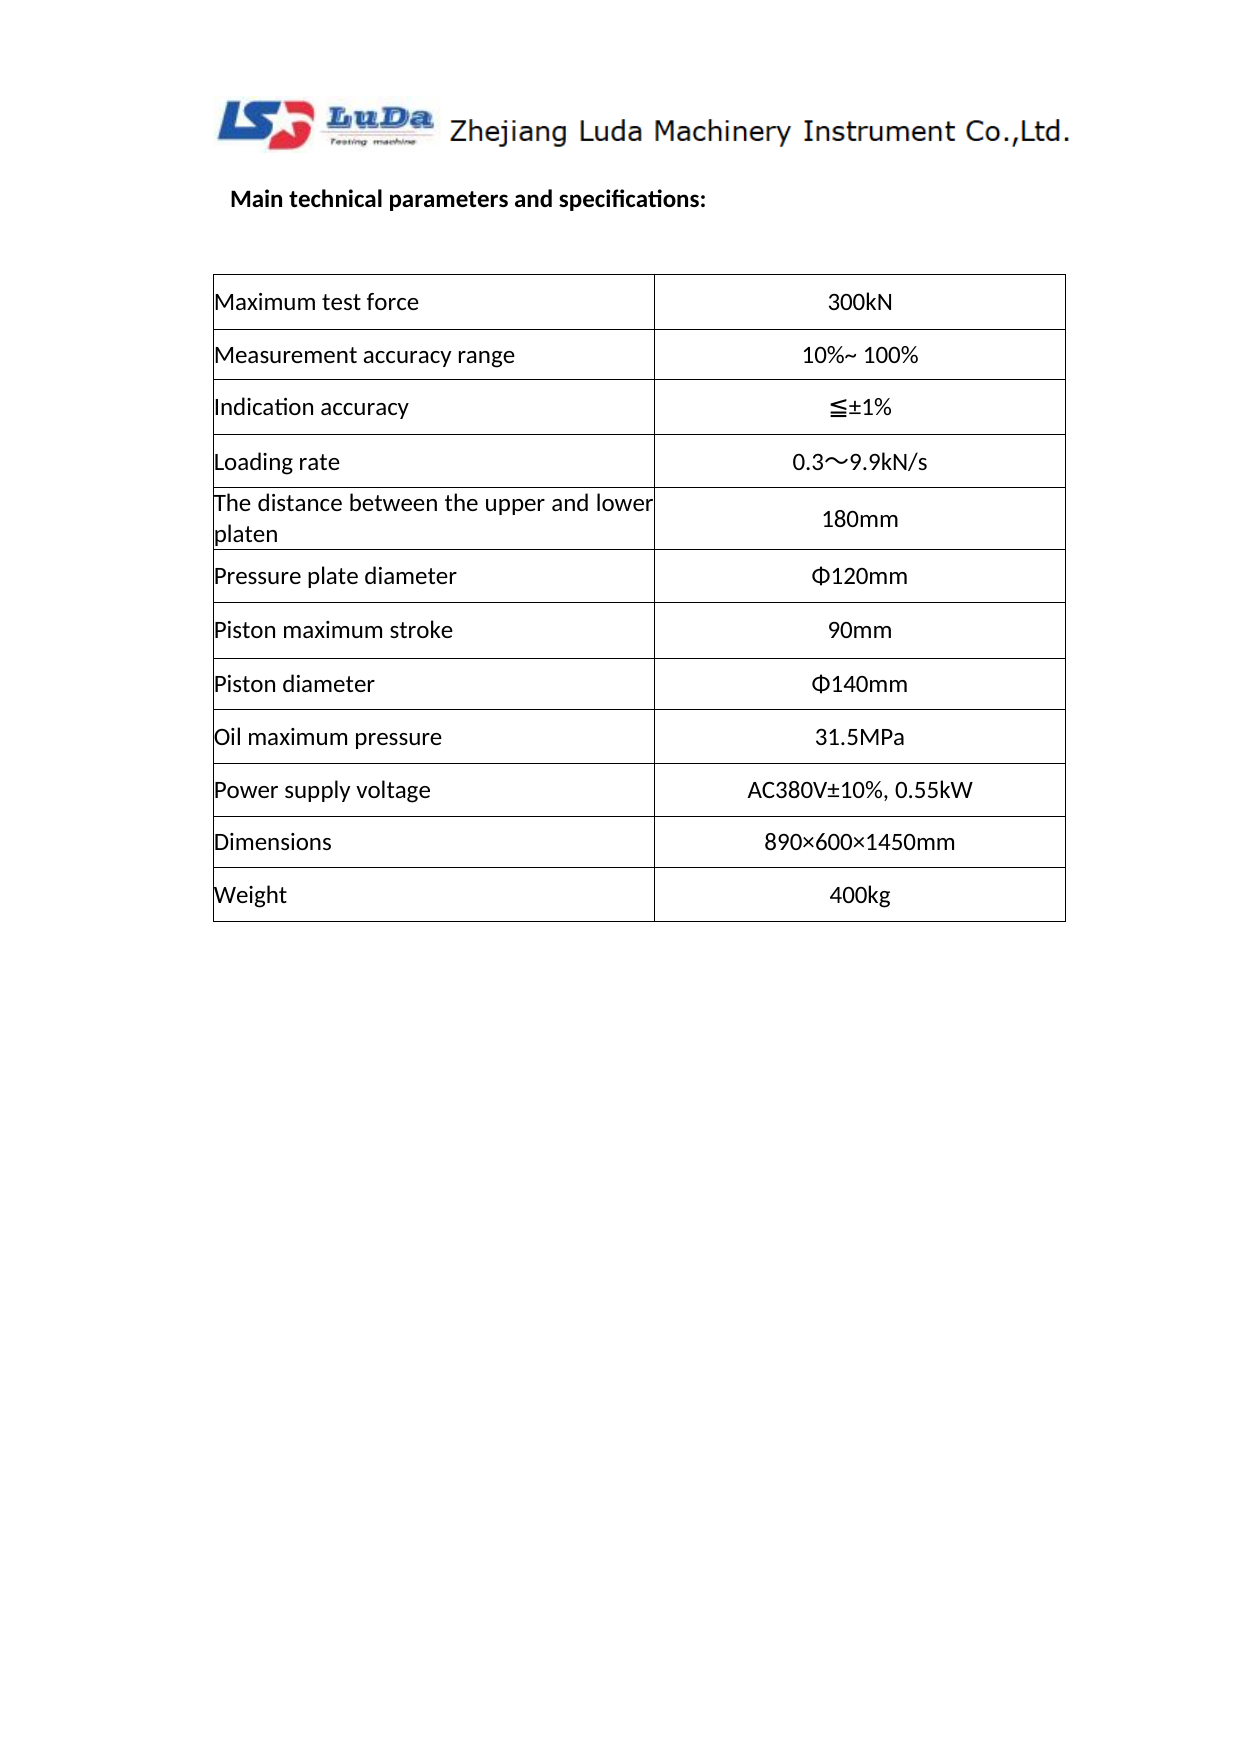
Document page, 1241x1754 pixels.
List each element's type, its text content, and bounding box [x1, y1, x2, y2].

table_header Maximum test force [214, 275, 654, 329]
table_cell Φ140mm [655, 659, 1065, 709]
table_cell ≦±1% [655, 380, 1065, 434]
table_cell The distance between the upper and lower platen [214, 488, 654, 549]
table_cell Pressure plate diameter [214, 550, 654, 601]
table_header 300kN [655, 275, 1065, 329]
table_cell 31.5MPa [655, 710, 1065, 763]
table_cell 890×600×1450mm [655, 817, 1065, 867]
table_cell Indication accuracy [214, 380, 654, 434]
table_cell Dimensions [214, 817, 654, 867]
table_cell 180mm [655, 488, 1065, 549]
table_cell Oil maximum pressure [214, 710, 654, 763]
table_cell Measurement accuracy range [214, 330, 654, 378]
text Main technical parameters and specifications: [186, 183, 1093, 213]
table_cell Loading rate [214, 435, 654, 487]
table_cell Piston diameter [214, 659, 654, 709]
table_cell AC380V±10%, 0.55kW [655, 764, 1065, 816]
table_cell 0.3～9.9kN/s [655, 435, 1065, 487]
table_cell Φ120mm [655, 550, 1065, 601]
table_cell 10%~ 100% [655, 330, 1065, 378]
table_cell Piston maximum stroke [214, 603, 654, 657]
table_cell 400kg [655, 868, 1065, 921]
table_cell Weight [214, 868, 654, 921]
table_cell Power supply voltage [214, 764, 654, 816]
table_cell 90mm [655, 603, 1065, 657]
picture [213, 96, 1082, 164]
